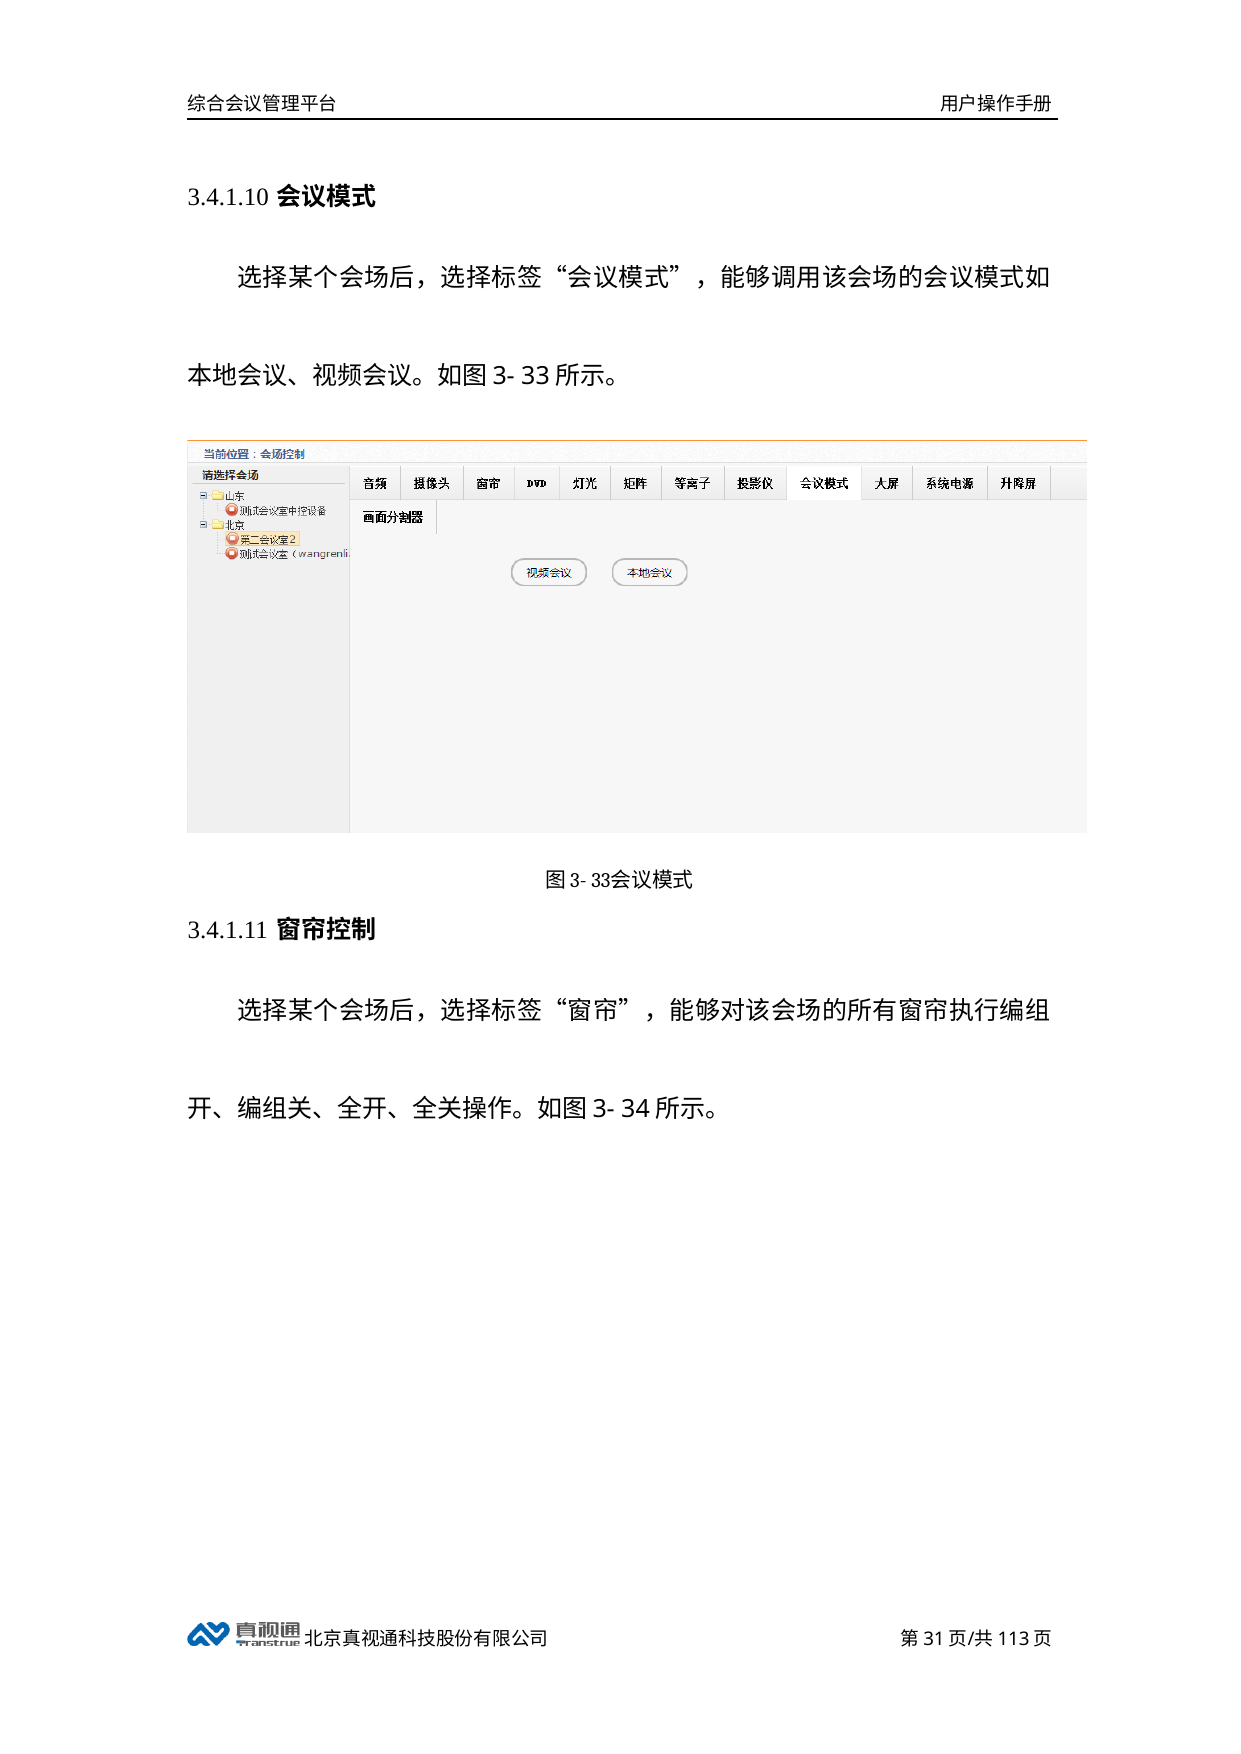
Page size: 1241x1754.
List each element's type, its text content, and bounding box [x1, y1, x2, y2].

picture [187, 440, 1087, 833]
subtitle 窗帘控制 [187, 895, 1051, 960]
picture [187, 1622, 300, 1646]
subtitle 会议模式 [187, 162, 1051, 227]
